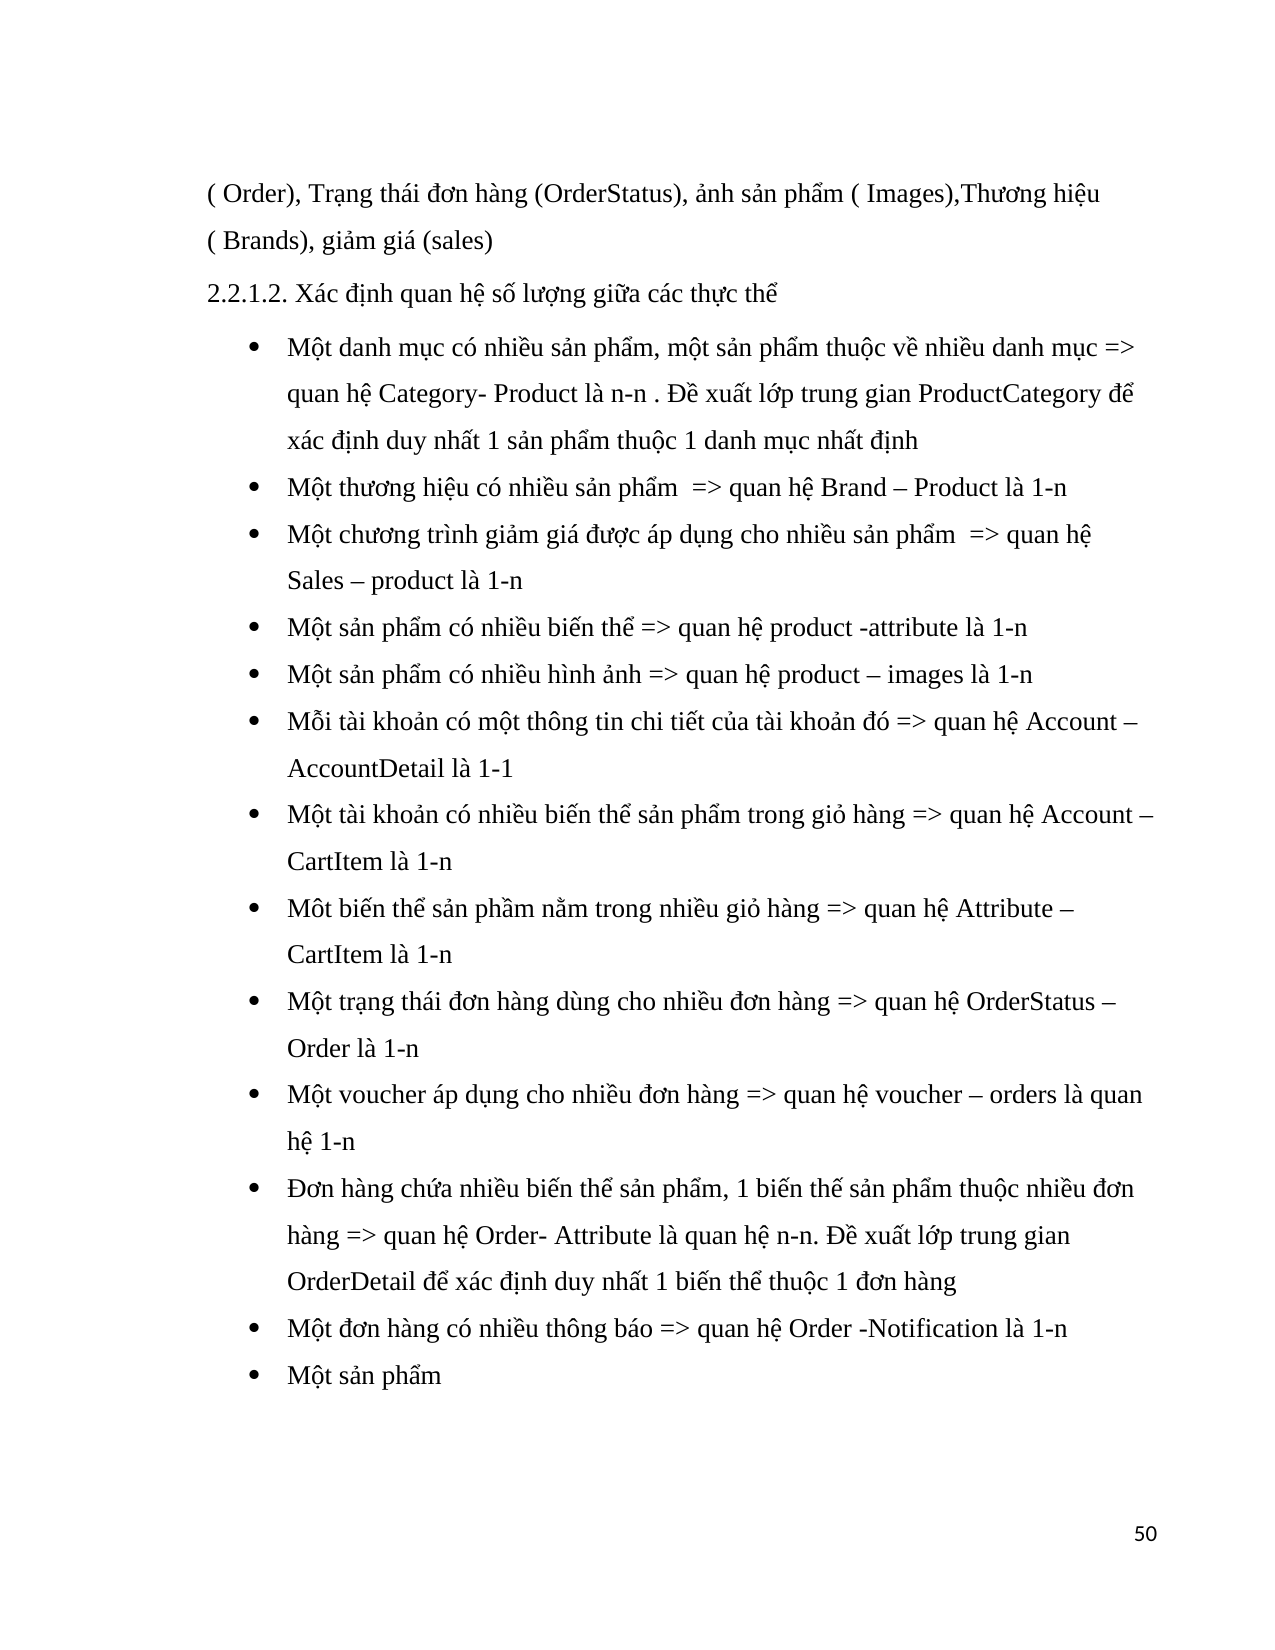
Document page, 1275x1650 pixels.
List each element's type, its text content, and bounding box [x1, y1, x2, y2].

list Mỗi tài khoản có một thông tin chi tiết của tài khoản đó => quan hệ Account – AccountDetail là 1-1 [249, 705, 1154, 783]
list Một đơn hàng có nhiều thông báo => quan hệ Order -Notification là 1-n [249, 1312, 1154, 1343]
list Một trạng thái đơn hàng dùng cho nhiều đơn hàng => quan hệ OrderStatus – Order là 1-n [249, 985, 1154, 1063]
list Một chương trình giảm giá được áp dụng cho nhiều sản phẩm => quan hệ Sales – product là 1-n [249, 518, 1154, 596]
list Một thương hiệu có nhiều sản phẩm => quan hệ Brand – Product là 1-n [249, 471, 1154, 502]
list Môt biến thể sản phầm nằm trong nhiều giỏ hàng => quan hệ Attribute – CartItem là 1-n [249, 892, 1154, 970]
list Một tài khoản có nhiều biến thể sản phẩm trong giỏ hàng => quan hệ Account – CartItem là 1-n [249, 798, 1154, 876]
list Một voucher áp dụng cho nhiều đơn hàng => quan hệ voucher – orders là quan hệ 1-n [249, 1079, 1154, 1157]
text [207, 177, 1154, 255]
list Một sản phẩm [249, 1359, 1154, 1390]
list Một sản phẩm có nhiều biến thể => quan hệ product -attribute là 1-n [249, 611, 1154, 642]
text 2.2.1.2. Xác định quan hệ số lượng giữa các thực thể [207, 277, 1154, 308]
list Một sản phẩm có nhiều hình ảnh => quan hệ product – images là 1-n [249, 658, 1154, 689]
list Đơn hàng chứa nhiều biến thể sản phẩm, 1 biến thế sản phẩm thuộc nhiều đơn hàng => quan hệ Order- Attribute là quan hệ n-n. Đề xuất lớp trung gian OrderDetail để xác định duy nhất 1 biến thể thuộc 1 đơn hàng [249, 1172, 1154, 1297]
list Một danh mục có nhiều sản phẩm, một sản phẩm thuộc về nhiều danh mục => quan hệ Category- Product là n-n . Đề xuất lớp trung gian ProductCategory để xác định duy nhất 1 sản phẩm thuộc 1 danh mục nhất định [249, 331, 1154, 455]
